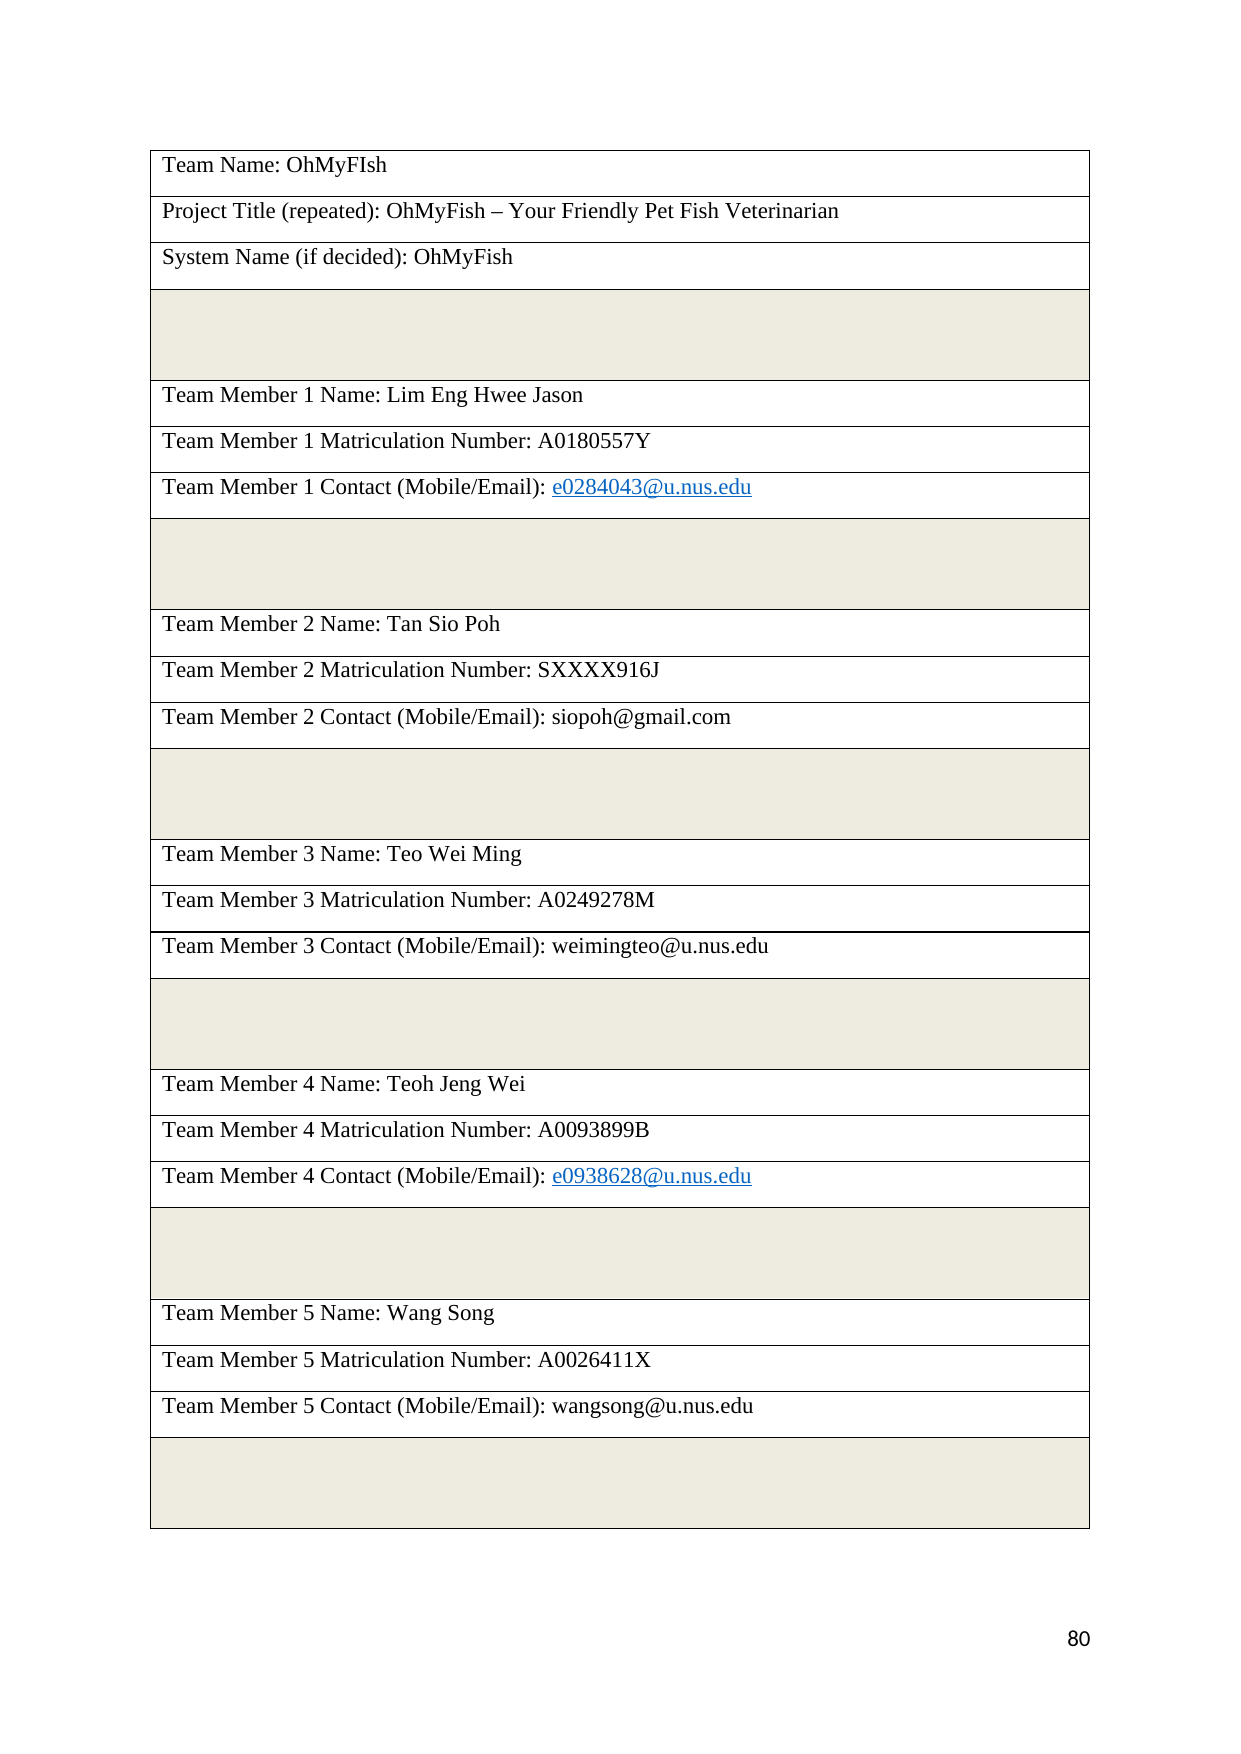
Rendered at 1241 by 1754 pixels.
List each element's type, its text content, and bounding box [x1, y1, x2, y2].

table_cell Team Member 4 Name: Teoh Jeng Wei [151, 1070, 1089, 1115]
table_cell Team Member 5 Matriculation Number: A0026411X [151, 1346, 1089, 1391]
table_cell Team Member 4 Matriculation Number: A0093899B [151, 1116, 1089, 1161]
table_cell Project Title (repeated): OhMyFish – Your Friendly Pet Fish Veterinarian [151, 197, 1089, 242]
table_cell System Name (if decided): OhMyFish [151, 243, 1089, 288]
table_cell Team Member 1 Contact (Mobile/Email): e0284043@u.nus.edu [151, 473, 1089, 518]
table_header Team Name: OhMyFIsh [151, 151, 1089, 196]
table_cell Team Member 2 Contact (Mobile/Email): siopoh@gmail.com [151, 703, 1089, 748]
table_cell Team Member 1 Matriculation Number: A0180557Y [151, 427, 1089, 472]
table_cell [151, 290, 1089, 380]
table_cell Team Member 2 Name: Tan Sio Poh [151, 610, 1089, 656]
table_cell Team Member 3 Name: Teo Wei Ming [151, 840, 1089, 885]
table_cell [151, 1208, 1089, 1298]
table_cell Team Member 3 Matriculation Number: A0249278M [151, 886, 1089, 931]
table_cell Team Member 2 Matriculation Number: SXXXX916J [151, 657, 1089, 702]
table_cell [151, 1438, 1089, 1528]
table_cell Team Member 5 Name: Wang Song [151, 1300, 1089, 1344]
table_cell [151, 519, 1089, 609]
table_cell [151, 749, 1089, 839]
table_cell Team Member 5 Contact (Mobile/Email): wangsong@u.nus.edu [151, 1392, 1089, 1437]
table_cell Team Member 4 Contact (Mobile/Email): e0938628@u.nus.edu [151, 1162, 1089, 1207]
table_cell Team Member 3 Contact (Mobile/Email): weimingteo@u.nus.edu [151, 933, 1089, 977]
table_cell [151, 979, 1089, 1069]
table_cell Team Member 1 Name: Lim Eng Hwee Jason [151, 381, 1089, 426]
